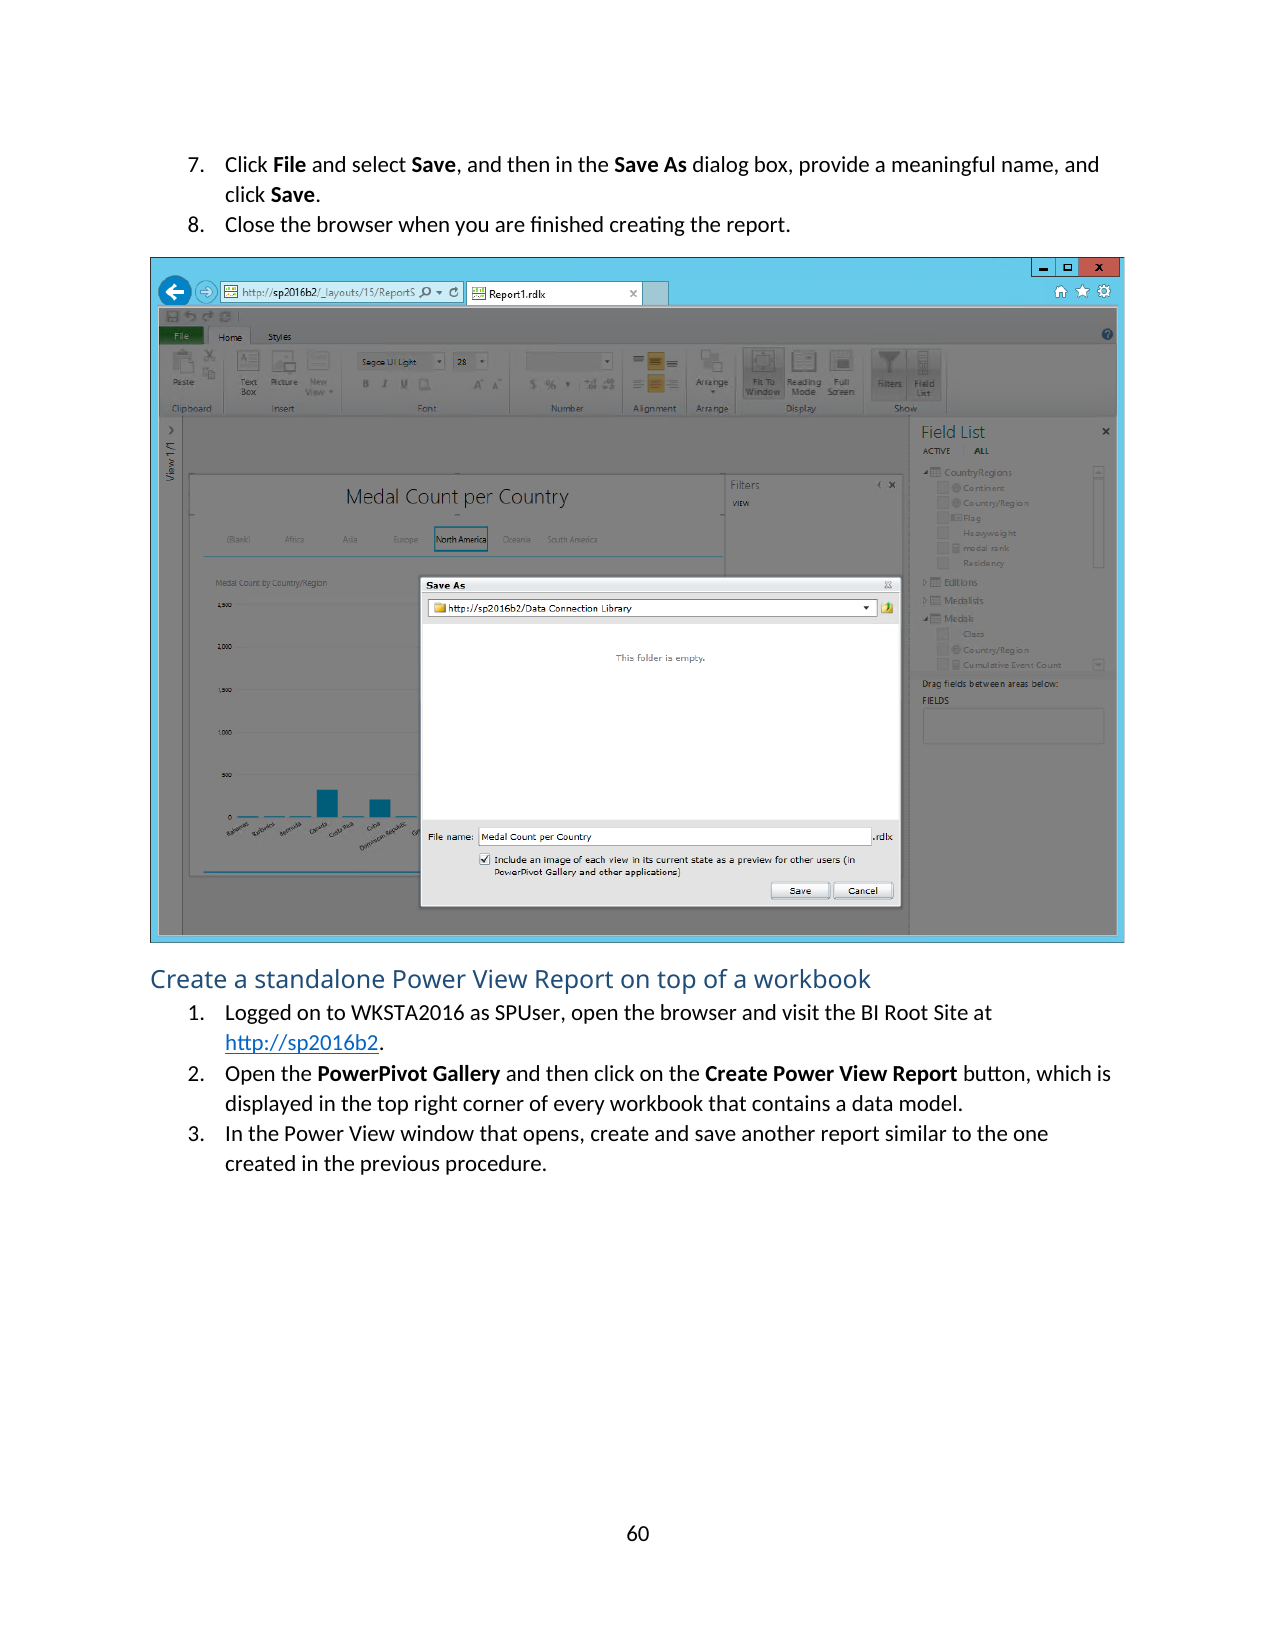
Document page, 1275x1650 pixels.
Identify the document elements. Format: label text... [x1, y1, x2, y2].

picture [150, 257, 1125, 943]
list Logged on to WKSTA2016 as SPUser, open the browser and visit the BI Root Site at http://sp2016b2. [187, 998, 1125, 1057]
list Open the PowerPivot Gallery and then click on the Create Power View Report button, which is displayed in the top right corner of every workbook that contains a data model. [187, 1059, 1125, 1117]
list Close the browser when you are finished creating the report. [187, 210, 1125, 238]
subtitle Create a standalone Power View Report on top of a workbook [150, 962, 1125, 996]
list Click File and select Save, and then in the Save As dialog box, provide a meaningful name, and click Save. [187, 150, 1125, 208]
list In the Power View window that opens, create and save another report similar to the one created in the previous procedure. [187, 1119, 1125, 1177]
